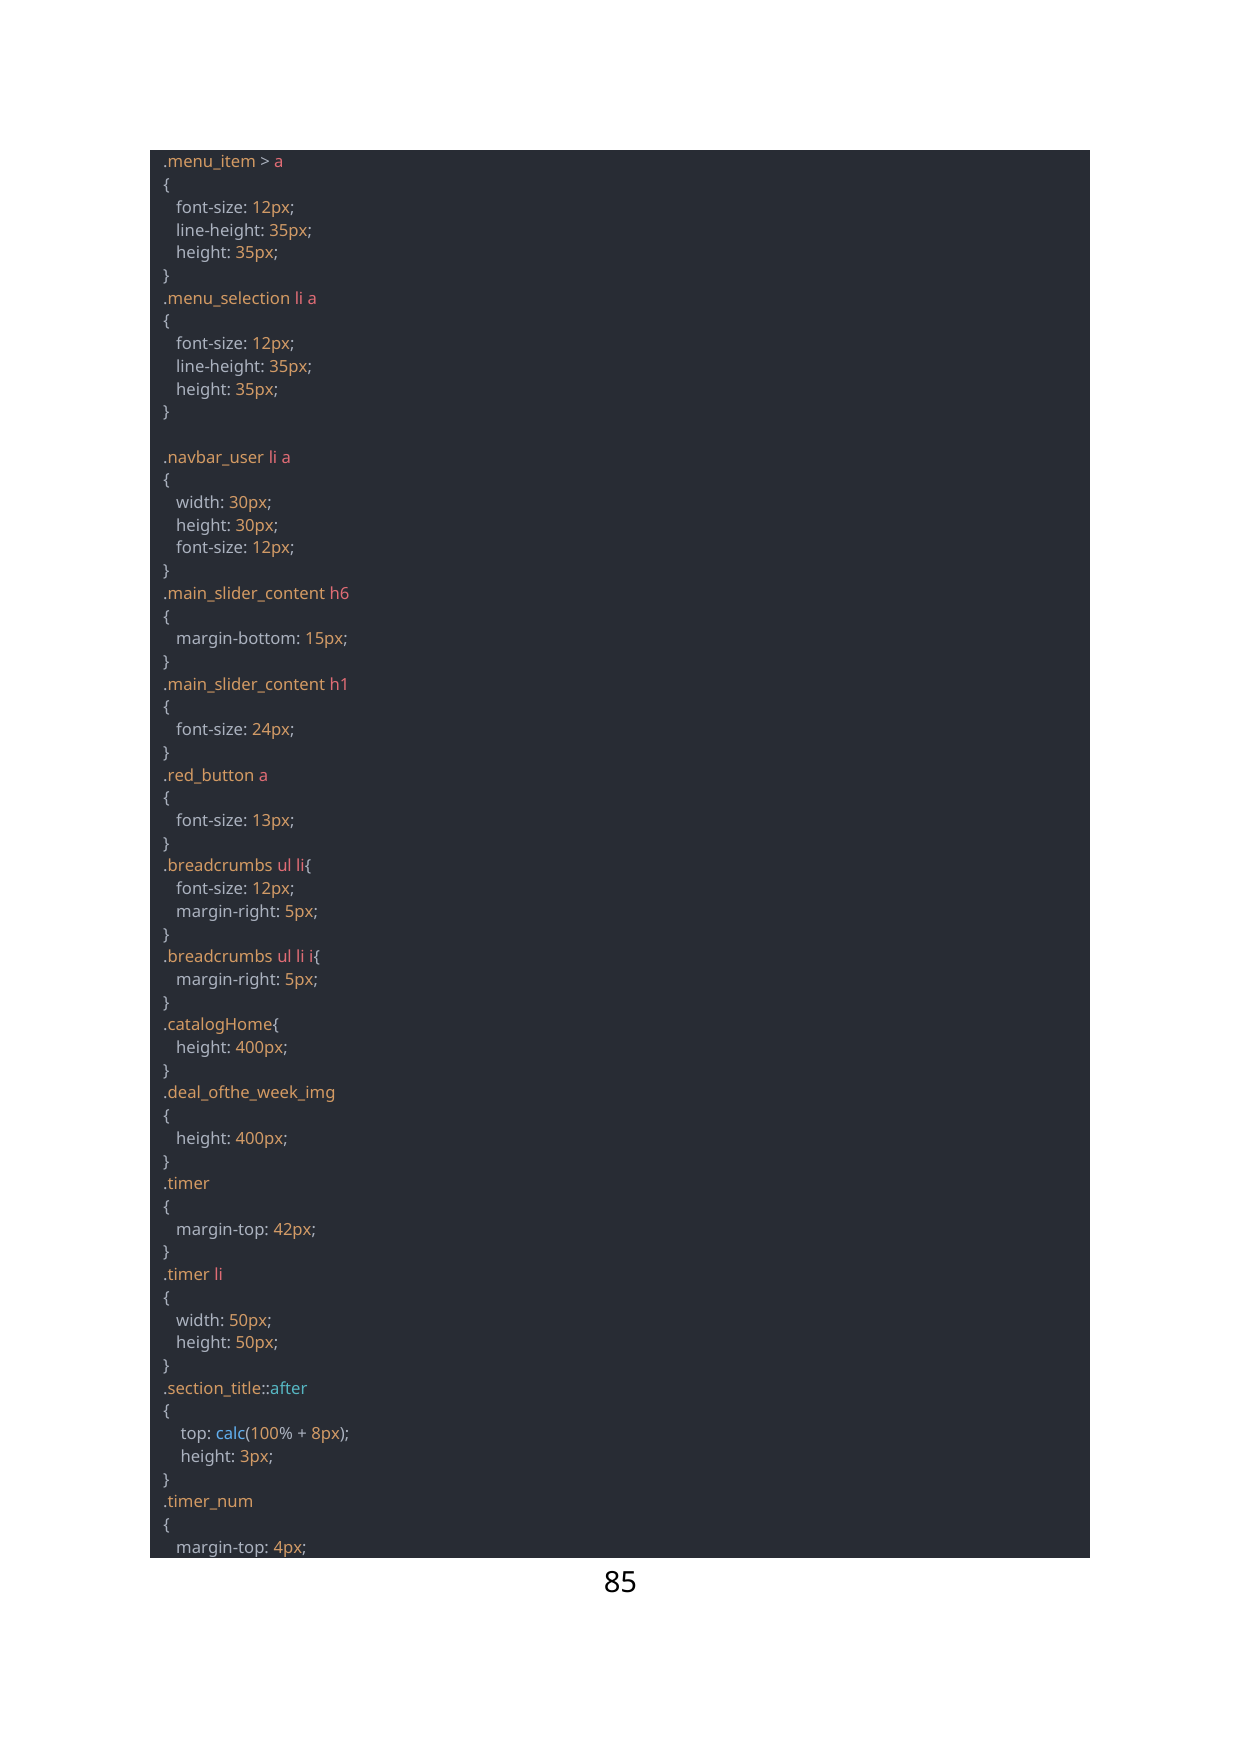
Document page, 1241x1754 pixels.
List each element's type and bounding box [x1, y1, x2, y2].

text [150, 150, 1090, 1558]
